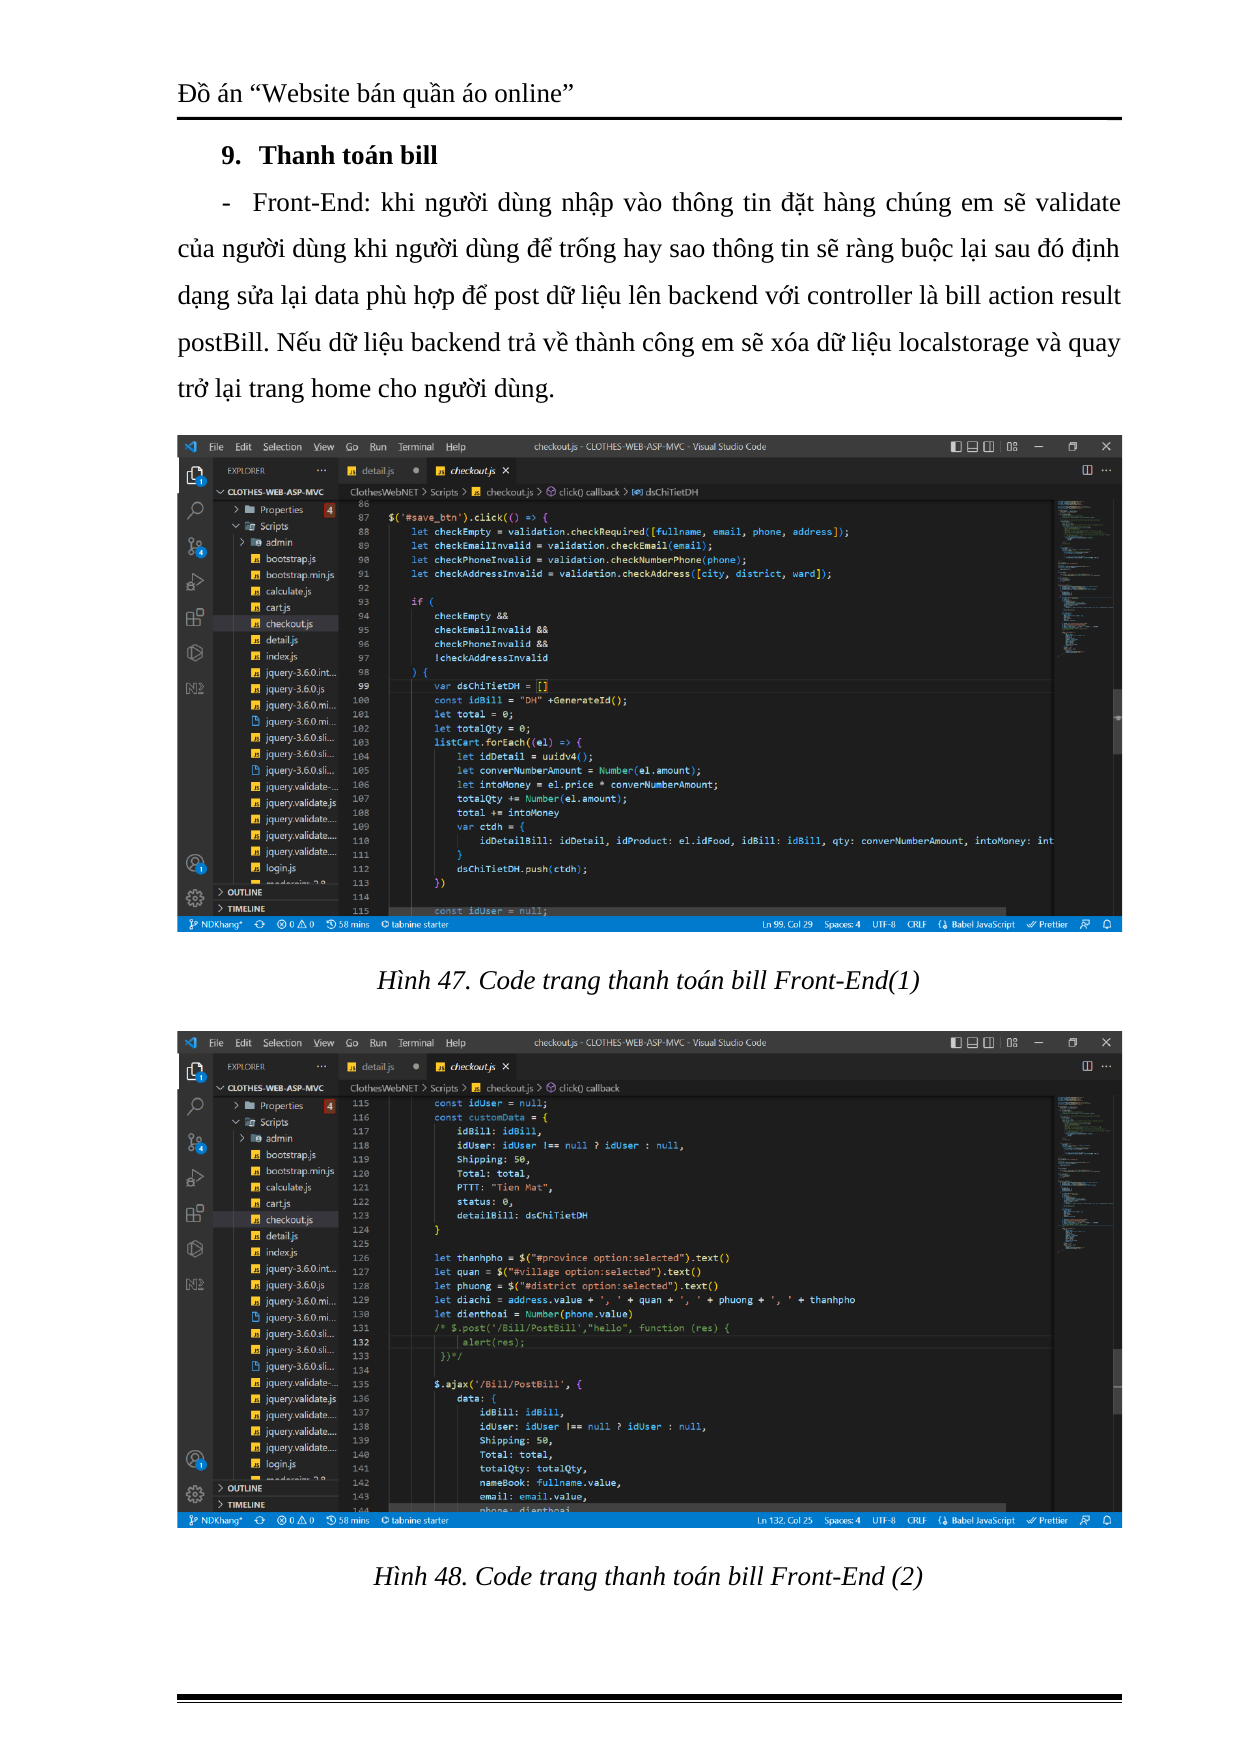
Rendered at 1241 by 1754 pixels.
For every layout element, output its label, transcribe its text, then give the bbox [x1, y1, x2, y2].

list Front-End: khi người dùng nhập vào thông tin đặt hàng chúng em sẽ validate của người dùng khi người dùng để trống hay sao thông tin sẽ ràng buộc lại sau đó định dạng sửa lại data phù hợp để post dữ liệu lên backend với controller là bill action result postBill. Nếu dữ liệu backend trả về thành công em sẽ xóa dữ liệu localstorage và quay trở lại trang home cho người dùng. [177, 186, 1122, 403]
text Hình 48. Code trang thanh toán bill Front-End (2) [177, 1560, 1122, 1591]
picture [177, 1031, 1123, 1528]
text Hình 47. Code trang thanh toán bill Front-End(1) [177, 964, 1122, 995]
subtitle Thanh toán bill [221, 139, 1122, 170]
picture [177, 435, 1123, 932]
